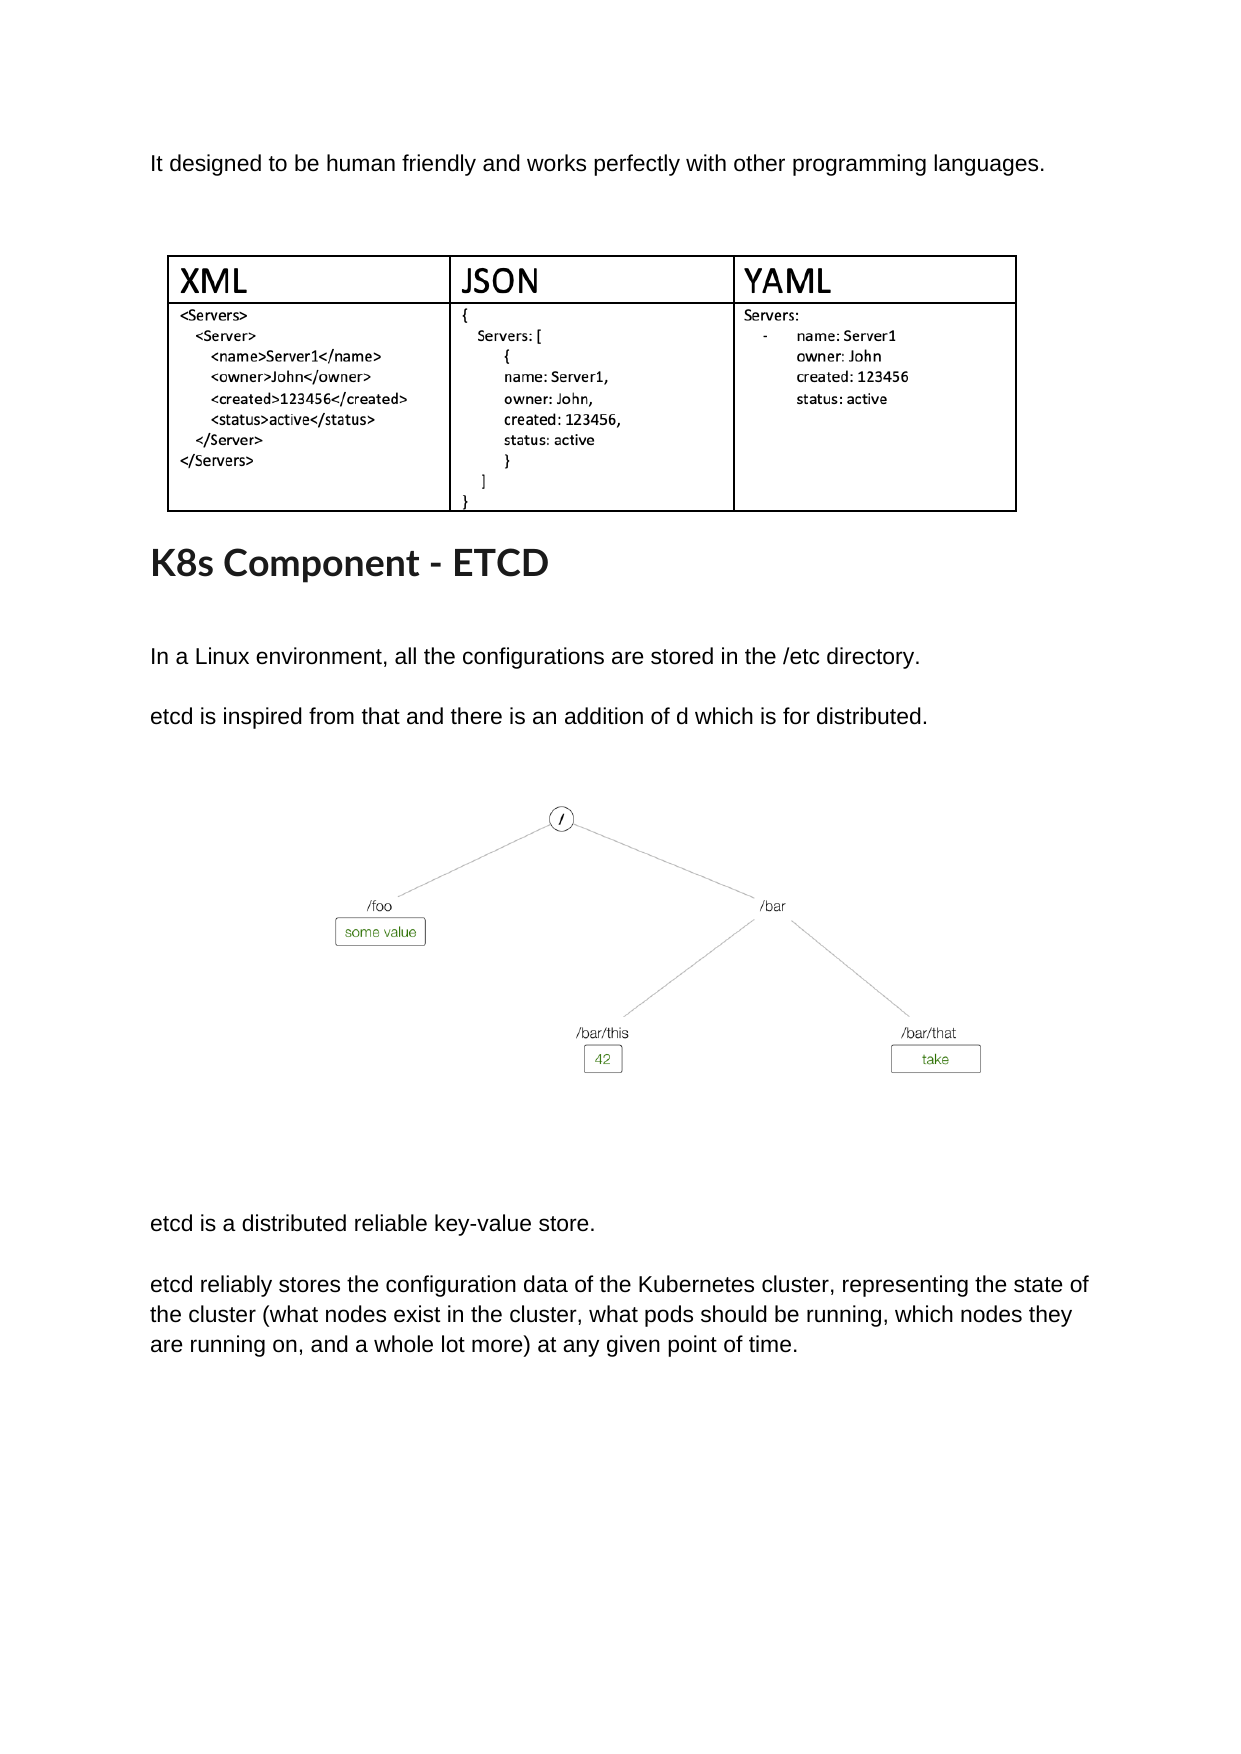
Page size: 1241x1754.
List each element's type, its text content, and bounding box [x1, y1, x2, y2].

text etcd is inspired from that and there is an addition of d which is for distributed. [150, 703, 1090, 729]
text In a Linux environment, all the configurations are stored in the /etc directory. [150, 643, 1090, 669]
text etcd is a distributed reliable key-value store. [150, 1210, 1090, 1237]
text K8s Component - ETCD [150, 539, 1090, 584]
text It designed to be human friendly and works perfectly with other programming languages. [150, 150, 1090, 176]
text etcd reliably stores the configuration data of the Kubernetes cluster, representing the state of the cluster (what nodes exist in the cluster, what pods should be running, which nodes they are running on, and a whole lot more) at any given point of time. [150, 1271, 1090, 1357]
picture [246, 793, 994, 1086]
picture [150, 240, 1048, 536]
